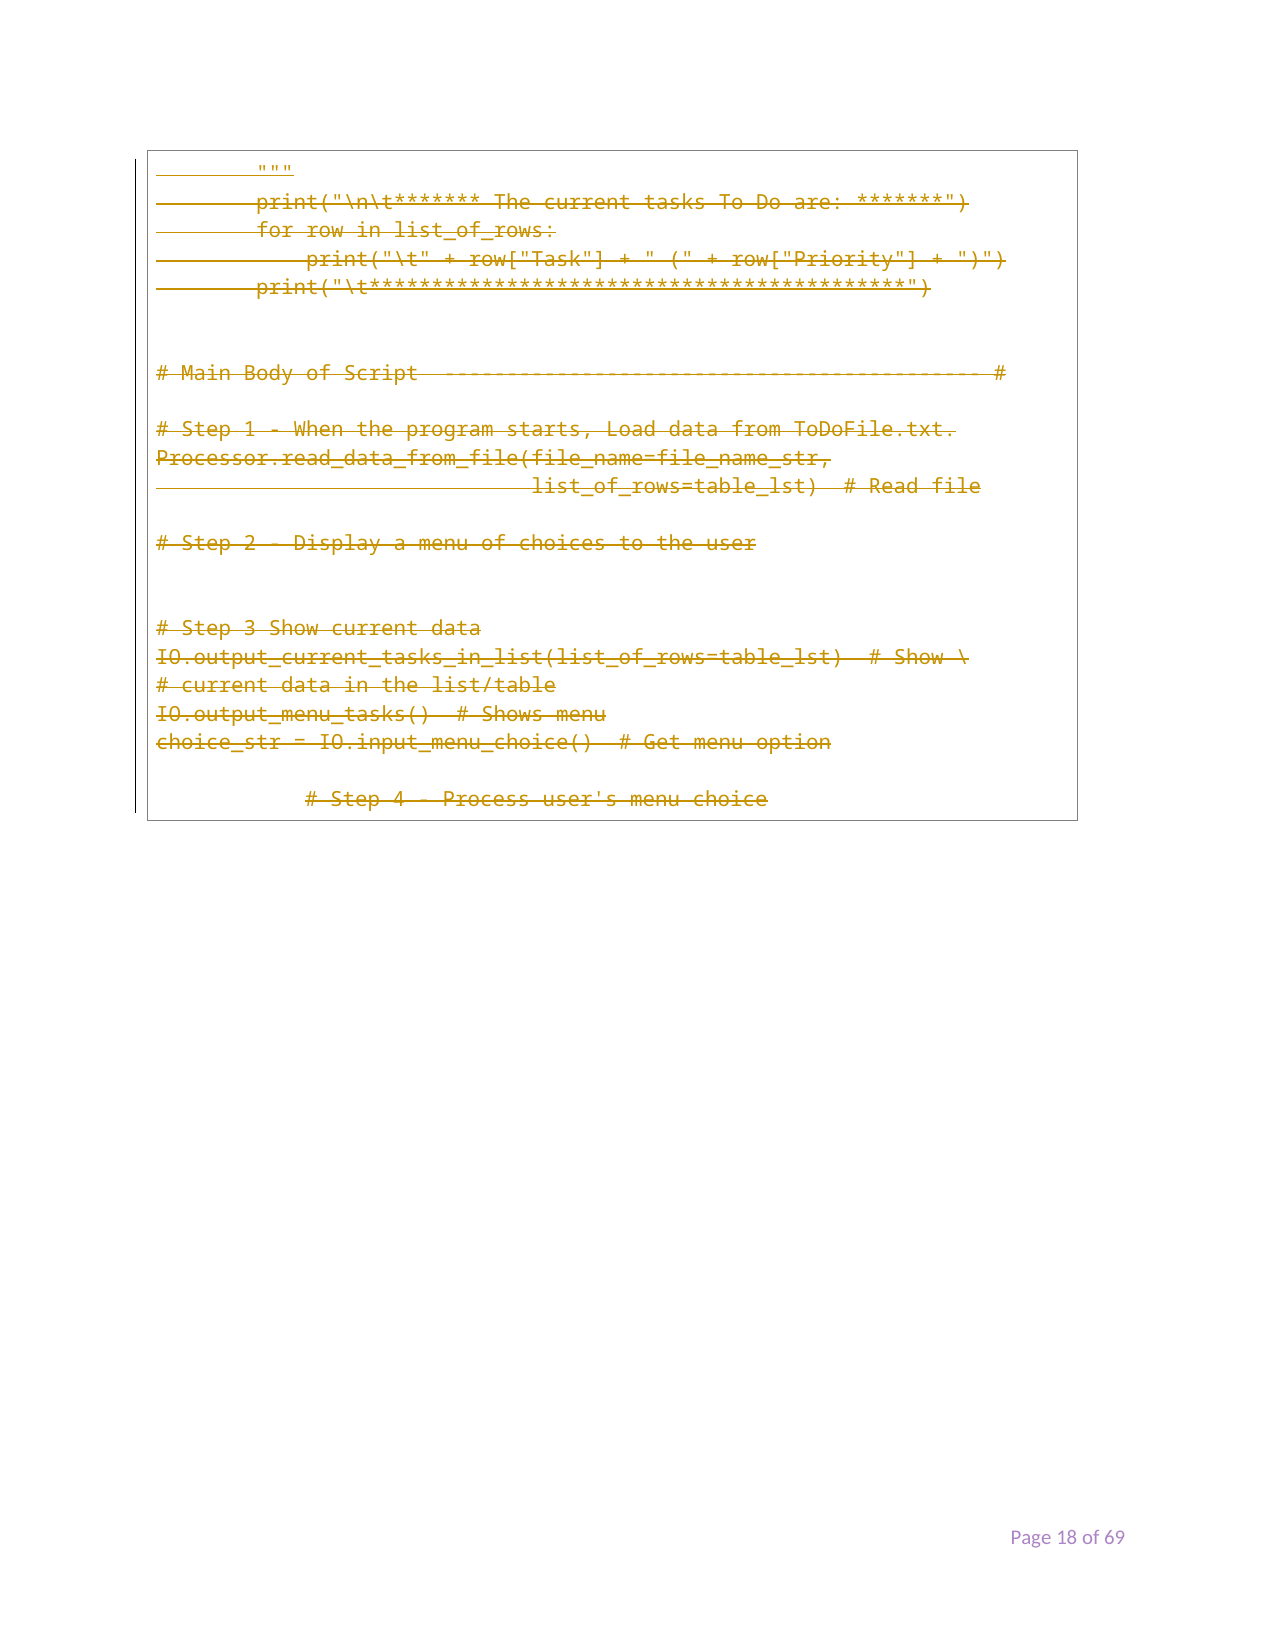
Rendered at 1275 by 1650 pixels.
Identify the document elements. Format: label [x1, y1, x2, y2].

table_header [148, 151, 1077, 820]
